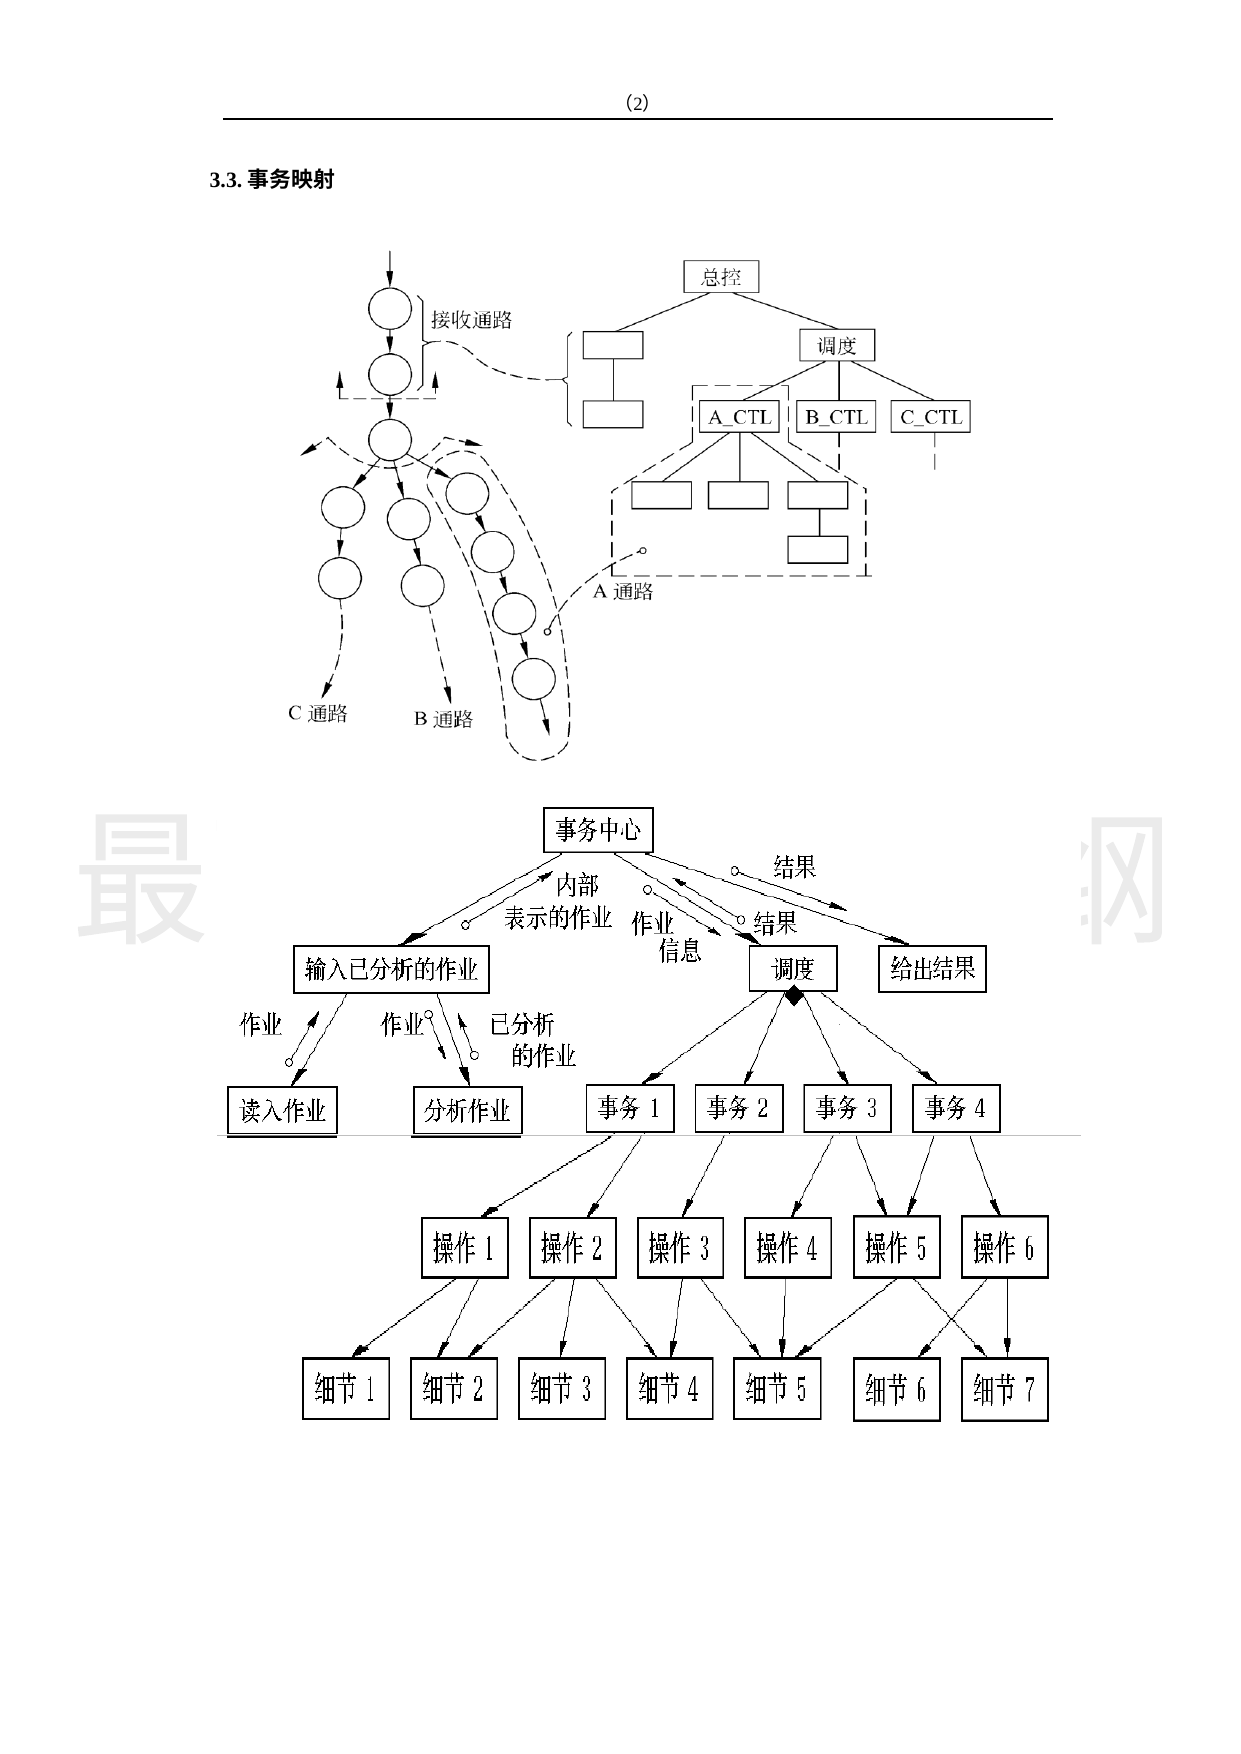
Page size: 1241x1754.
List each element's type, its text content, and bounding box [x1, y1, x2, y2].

picture [276, 244, 978, 771]
subtitle 事务映射 [209, 162, 1053, 194]
picture [217, 797, 1083, 1447]
